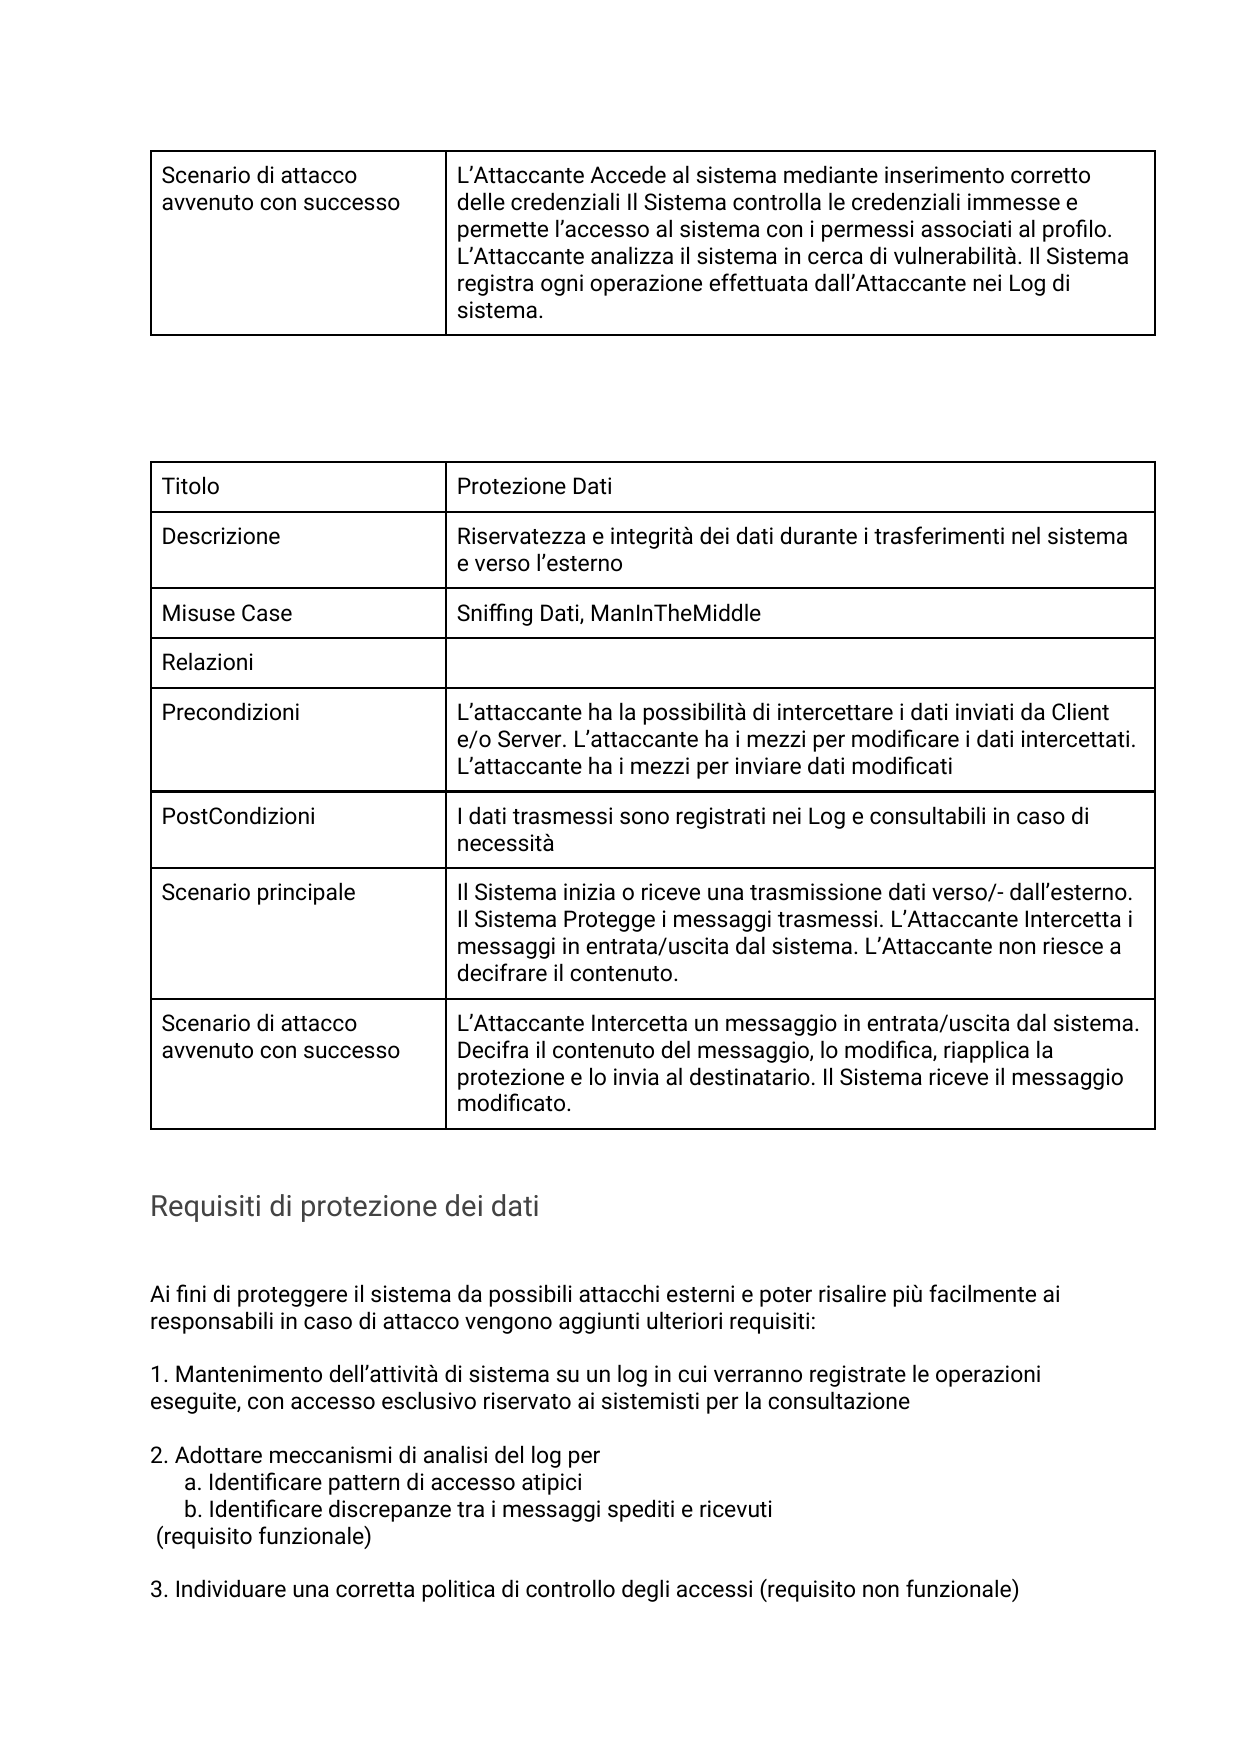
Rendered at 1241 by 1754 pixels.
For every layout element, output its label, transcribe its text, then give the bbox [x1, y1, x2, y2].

text 2. Adottare meccanismi di analisi del log per [150, 1442, 1090, 1469]
text a. Identificare pattern di accesso atipici [150, 1469, 1090, 1496]
table_cell PostCondizioni [152, 793, 445, 867]
text (requisito funzionale) [150, 1523, 1090, 1550]
text 3. Individuare una corretta politica di controllo degli accessi (requisito non funzionale) [150, 1577, 1090, 1603]
table_cell [447, 639, 1154, 687]
table_header Titolo [152, 463, 445, 511]
table_cell I dati trasmessi sono registrati nei Log e consultabili in caso di necessità [447, 793, 1154, 867]
table_cell Scenario principale [152, 869, 445, 997]
text Ai fini di proteggere il sistema da possibili attacchi esterni e poter risalire più facilmente ai responsabili in caso di attacco vengono aggiunti ulteriori requisiti: [150, 1281, 1090, 1335]
table_cell Scenario di attacco avvenuto con successo [152, 152, 445, 334]
table_cell Descrizione [152, 513, 445, 587]
table_cell L’Attaccante Intercetta un messaggio in entrata/uscita dal sistema. Decifra il contenuto del messaggio, lo modifica, riapplica la protezione e lo invia al destinatario. Il Sistema riceve il messaggio modificato. [447, 1000, 1154, 1128]
table_cell Relazioni [152, 639, 445, 687]
table_cell Il Sistema inizia o riceve una trasmissione dati verso/- dall’esterno. Il Sistema Protegge i messaggi trasmessi. L’Attaccante Intercetta i messaggi in entrata/uscita dal sistema. L’Attaccante non riesce a decifrare il contenuto. [447, 869, 1154, 997]
table_cell Riservatezza e integrità dei dati durante i trasferimenti nel sistema e verso l’esterno [447, 513, 1154, 587]
subtitle Requisiti di protezione dei dati [150, 1190, 1090, 1224]
table_cell Sniffing Dati, ManInTheMiddle [447, 589, 1154, 637]
text 1. Mantenimento dell’attività di sistema su un log in cui verranno registrate le operazioni eseguite, con accesso esclusivo riservato ai sistemisti per la consultazione [150, 1362, 1090, 1415]
table_cell L’attaccante ha la possibilità di intercettare i dati inviati da Client e/o Server. L’attaccante ha i mezzi per modificare i dati intercettati. L’attaccante ha i mezzi per inviare dati modificati [447, 689, 1154, 790]
text b. Identificare discrepanze tra i messaggi spediti e ricevuti [150, 1496, 1090, 1523]
table_cell Precondizioni [152, 689, 445, 790]
table_cell Scenario di attacco avvenuto con successo [152, 1000, 445, 1128]
table_cell Misuse Case [152, 589, 445, 637]
table_cell L’Attaccante Accede al sistema mediante inserimento corretto delle credenziali Il Sistema controlla le credenziali immesse e permette l’accesso al sistema con i permessi associati al profilo. L’Attaccante analizza il sistema in cerca di vulnerabilità. Il Sistema registra ogni operazione effettuata dall’Attaccante nei Log di sistema. [447, 152, 1154, 334]
table_header Protezione Dati [447, 463, 1154, 511]
